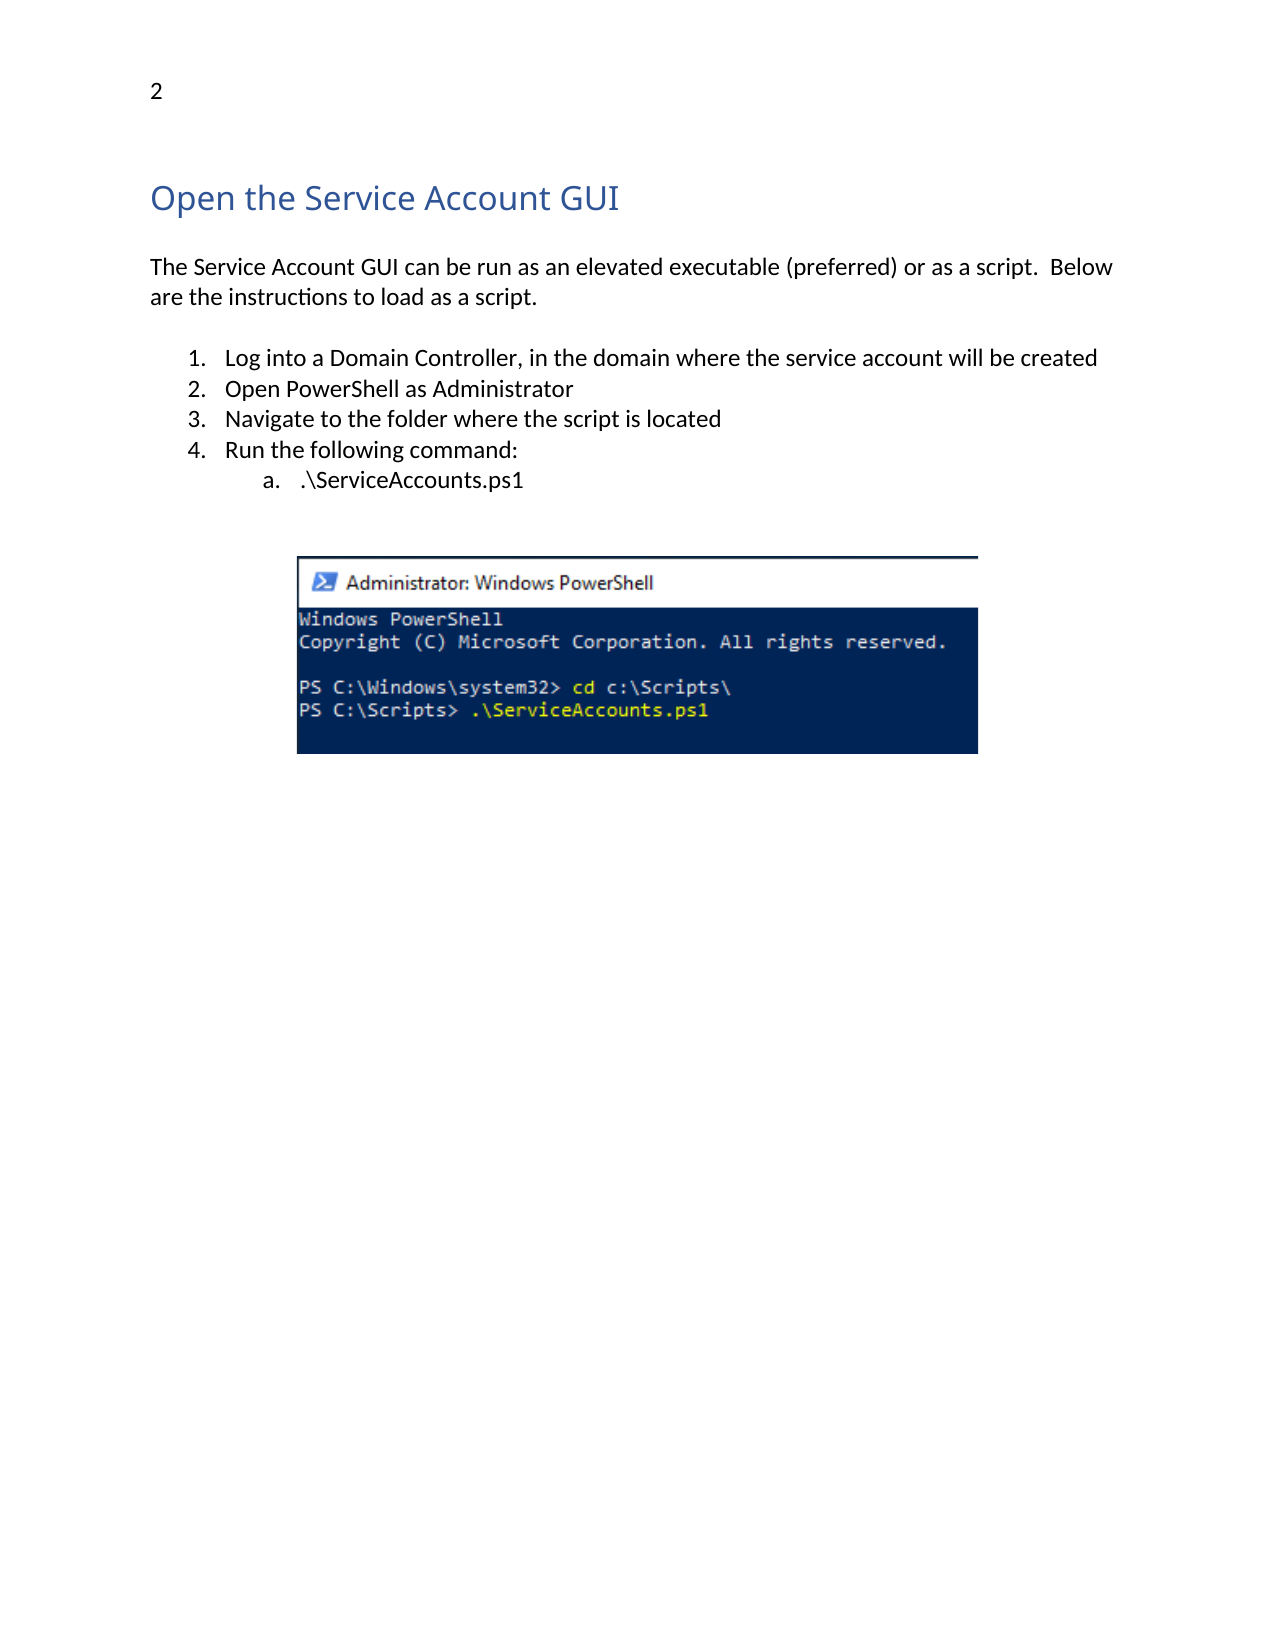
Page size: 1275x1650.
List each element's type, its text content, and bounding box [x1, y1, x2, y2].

list .\ServiceAccounts.ps1 [262, 464, 1125, 495]
list Open PowerShell as Administrator [187, 373, 1125, 403]
list Log into a Domain Controller, in the domain where the service account will be created [187, 342, 1125, 373]
picture [296, 556, 979, 754]
list Navigate to the folder where the script is located [187, 403, 1125, 434]
subtitle Open the Service Account GUI [150, 175, 1125, 220]
text The Service Account GUI can be run as an elevated executable (preferred) or as a script. Below are the instructions to load as a script. [150, 251, 1125, 312]
list Run the following command: [187, 434, 1125, 464]
